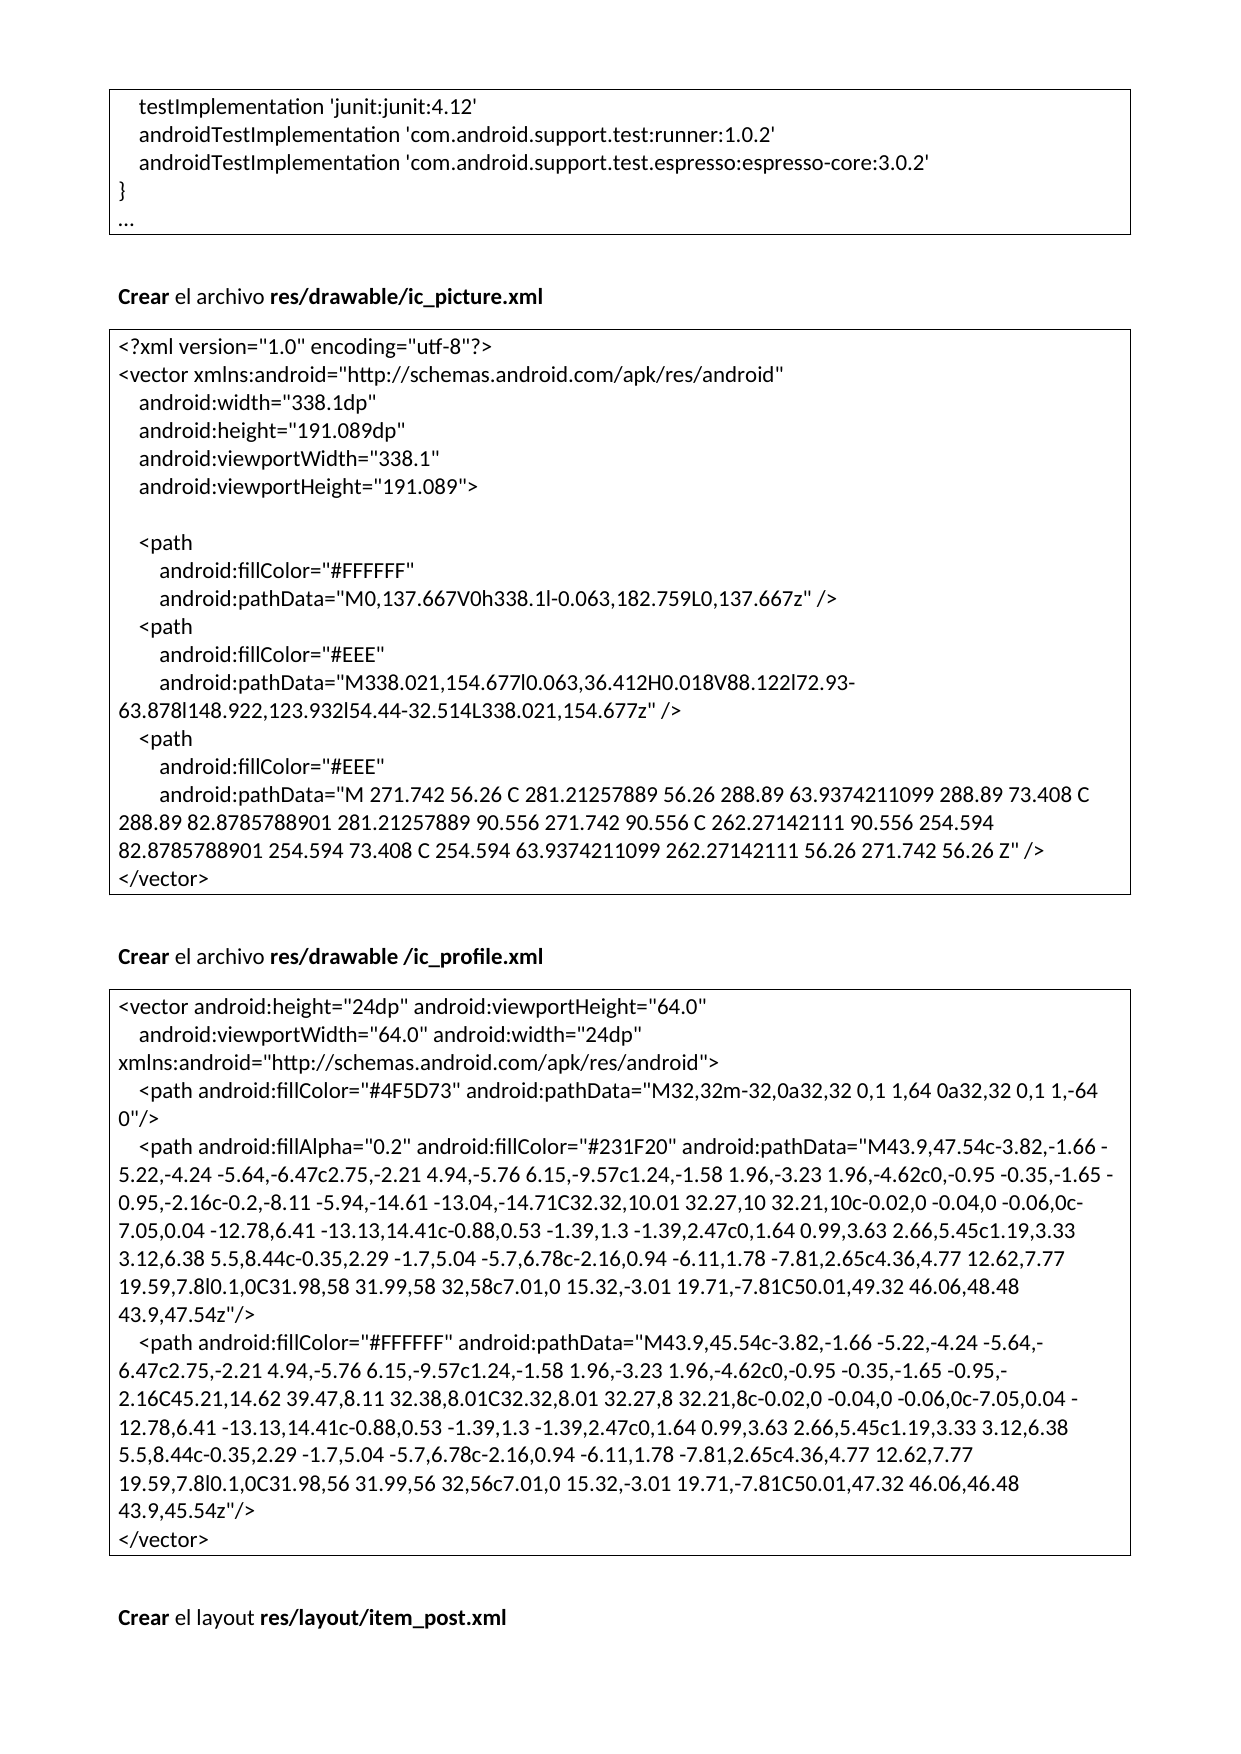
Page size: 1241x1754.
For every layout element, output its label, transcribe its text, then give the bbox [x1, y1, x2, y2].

text android:viewportHeight="191.089"> [118, 472, 1122, 500]
text android:height="191.089dp" [118, 416, 1122, 444]
text android:fillColor="#FFFFFF" [118, 556, 1122, 584]
text Crear el archivo res/drawable/ic_picture.xml [118, 282, 1122, 310]
text android:fillColor="#EEE" [118, 752, 1122, 780]
text Crear el layout res/layout/item_post.xml [118, 1603, 1122, 1631]
text Crear el archivo res/drawable /ic_profile.xml [118, 942, 1122, 970]
text android:pathData="M 271.742 56.26 C 281.21257889 56.26 288.89 63.9374211099 288.89 73.408 C 288.89 82.8785788901 281.21257889 90.556 271.742 90.556 C 262.27142111 90.556 254.594 82.8785788901 254.594 73.408 C 254.594 63.9374211099 262.27142111 56.26 271.742 56.26 Z" /> [118, 780, 1122, 861]
text android:viewportWidth="64.0" android:width="24dp" xmlns:android="http://schemas.android.com/apk/res/android"> [118, 1020, 1122, 1076]
text <path [118, 612, 1122, 640]
text <path [118, 724, 1122, 752]
text </vector> [110, 861, 1130, 894]
text <path android:fillAlpha="0.2" android:fillColor="#231F20" android:pathData="M43.9,47.54c-3.82,-1.66 -5.22,-4.24 -5.64,-6.47c2.75,-2.21 4.94,-5.76 6.15,-9.57c1.24,-1.58 1.96,-3.23 1.96,-4.62c0,-0.95 -0.35,-1.65 -0.95,-2.16c-0.2,-8.11 -5.94,-14.61 -13.04,-14.71C32.32,10.01 32.27,10 32.21,10c-0.02,0 -0.04,0 -0.06,0c-7.05,0.04 -12.78,6.41 -13.13,14.41c-0.88,0.53 -1.39,1.3 -1.39,2.47c0,1.64 0.99,3.63 2.66,5.45c1.19,3.33 3.12,6.38 5.5,8.44c-0.35,2.29 -1.7,5.04 -5.7,6.78c-2.16,0.94 -6.11,1.78 -7.81,2.65c4.36,4.77 12.62,7.77 19.59,7.8l0.1,0C31.98,58 31.99,58 32,58c7.01,0 15.32,-3.01 19.71,-7.81C50.01,49.32 46.06,48.48 43.9,47.54z"/> [118, 1132, 1122, 1328]
text android:pathData="M338.021,154.677l0.063,36.412H0.018V88.122l72.93-63.878l148.922,123.932l54.44-32.514L338.021,154.677z" /> [118, 668, 1122, 724]
text } [118, 176, 1122, 201]
text testImplementation 'junit:junit:4.12' [110, 90, 1130, 120]
text <?xml version="1.0" encoding="utf-8"?> [110, 330, 1130, 360]
text <vector xmlns:android="http://schemas.android.com/apk/res/android" [118, 360, 1122, 388]
text android:viewportWidth="338.1" [118, 444, 1122, 472]
text androidTestImplementation 'com.android.support.test.espresso:espresso-core:3.0.2' [118, 148, 1122, 176]
text … [110, 201, 1130, 234]
text android:pathData="M0,137.667V0h338.1l-0.063,182.759L0,137.667z" /> [118, 584, 1122, 612]
text <vector android:height="24dp" android:viewportHeight="64.0" [110, 990, 1130, 1020]
text </vector> [110, 1522, 1130, 1555]
text <path android:fillColor="#FFFFFF" android:pathData="M43.9,45.54c-3.82,-1.66 -5.22,-4.24 -5.64,-6.47c2.75,-2.21 4.94,-5.76 6.15,-9.57c1.24,-1.58 1.96,-3.23 1.96,-4.62c0,-0.95 -0.35,-1.65 -0.95,-2.16C45.21,14.62 39.47,8.11 32.38,8.01C32.32,8.01 32.27,8 32.21,8c-0.02,0 -0.04,0 -0.06,0c-7.05,0.04 -12.78,6.41 -13.13,14.41c-0.88,0.53 -1.39,1.3 -1.39,2.47c0,1.64 0.99,3.63 2.66,5.45c1.19,3.33 3.12,6.38 5.5,8.44c-0.35,2.29 -1.7,5.04 -5.7,6.78c-2.16,0.94 -6.11,1.78 -7.81,2.65c4.36,4.77 12.62,7.77 19.59,7.8l0.1,0C31.98,56 31.99,56 32,56c7.01,0 15.32,-3.01 19.71,-7.81C50.01,47.32 46.06,46.48 43.9,45.54z"/> [118, 1328, 1122, 1522]
text <path android:fillColor="#4F5D73" android:pathData="M32,32m-32,0a32,32 0,1 1,64 0a32,32 0,1 1,-64 0"/> [118, 1076, 1122, 1132]
text android:fillColor="#EEE" [118, 640, 1122, 668]
text androidTestImplementation 'com.android.support.test:runner:1.0.2' [118, 120, 1122, 148]
text <path [118, 528, 1122, 556]
text android:width="338.1dp" [118, 388, 1122, 416]
